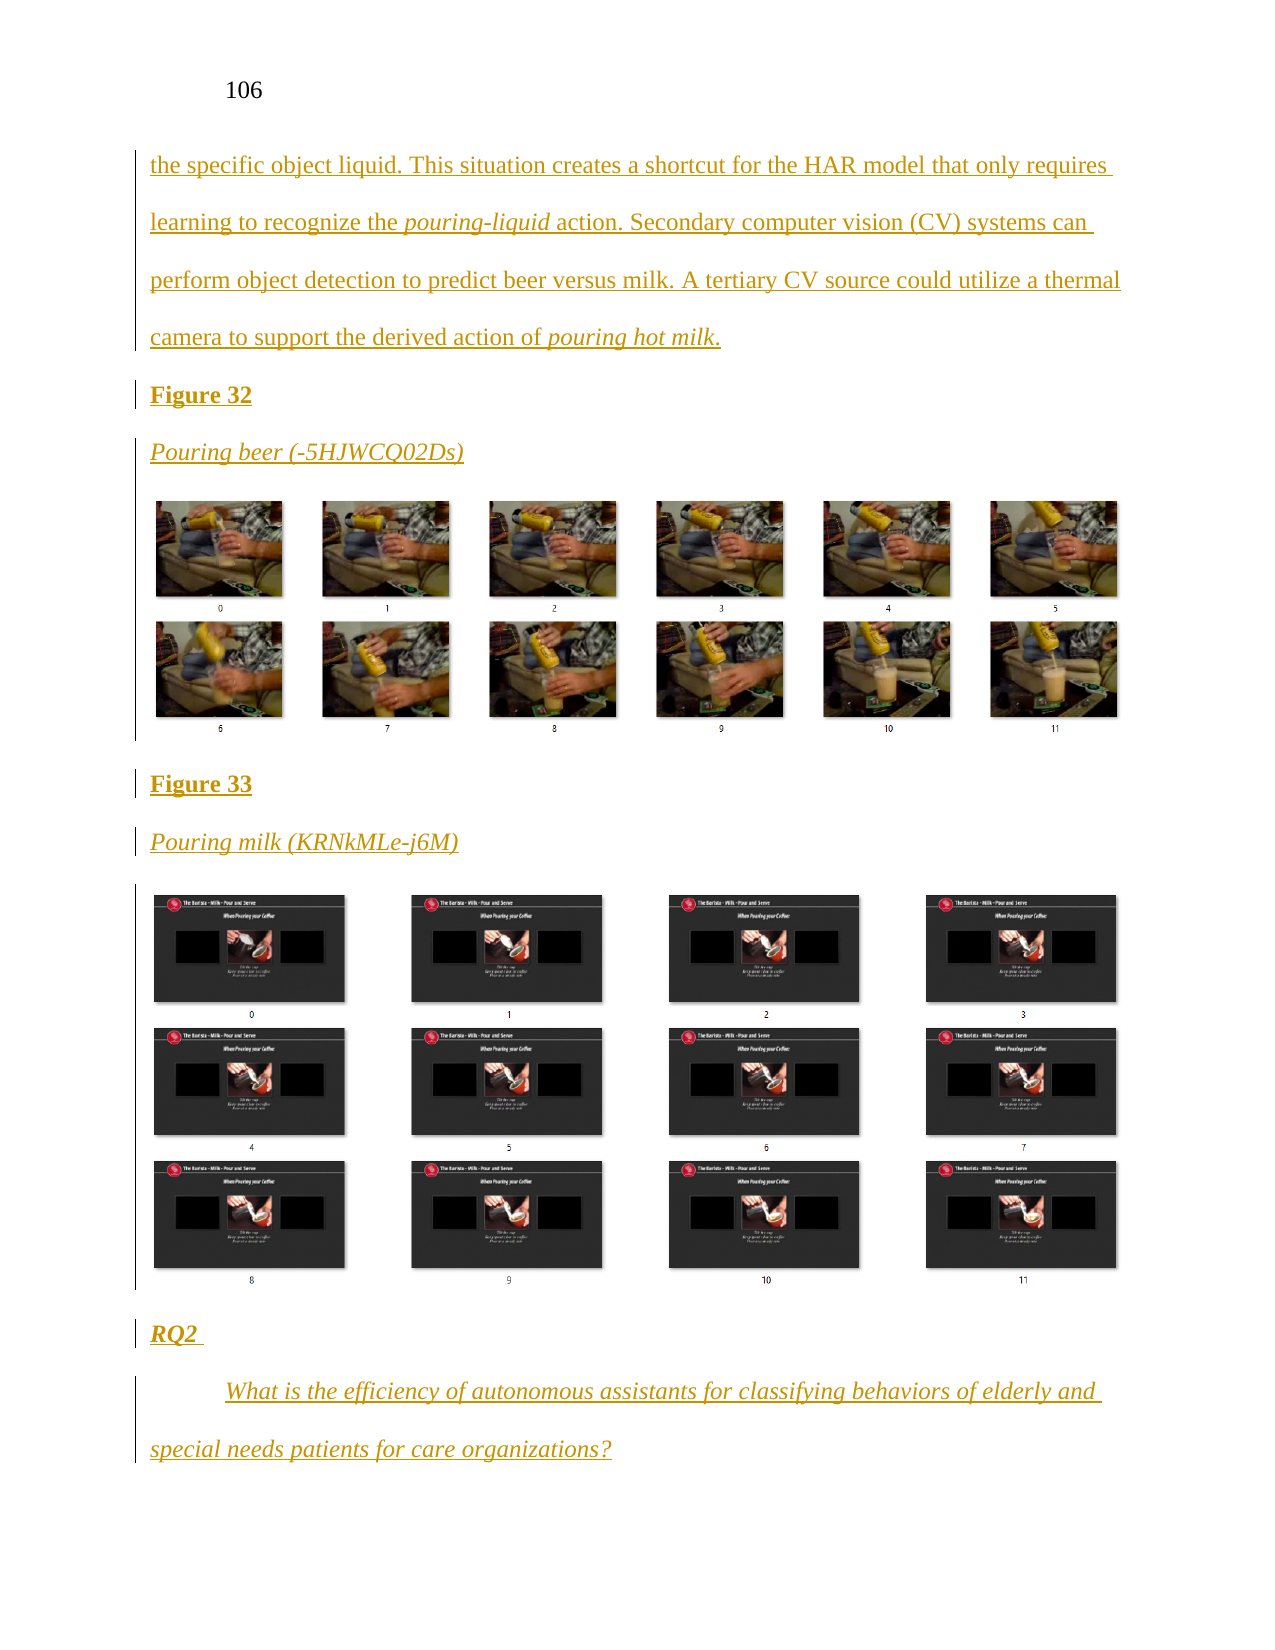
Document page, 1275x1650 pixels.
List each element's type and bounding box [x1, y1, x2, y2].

picture [150, 884, 1125, 1291]
picture [150, 495, 1124, 736]
